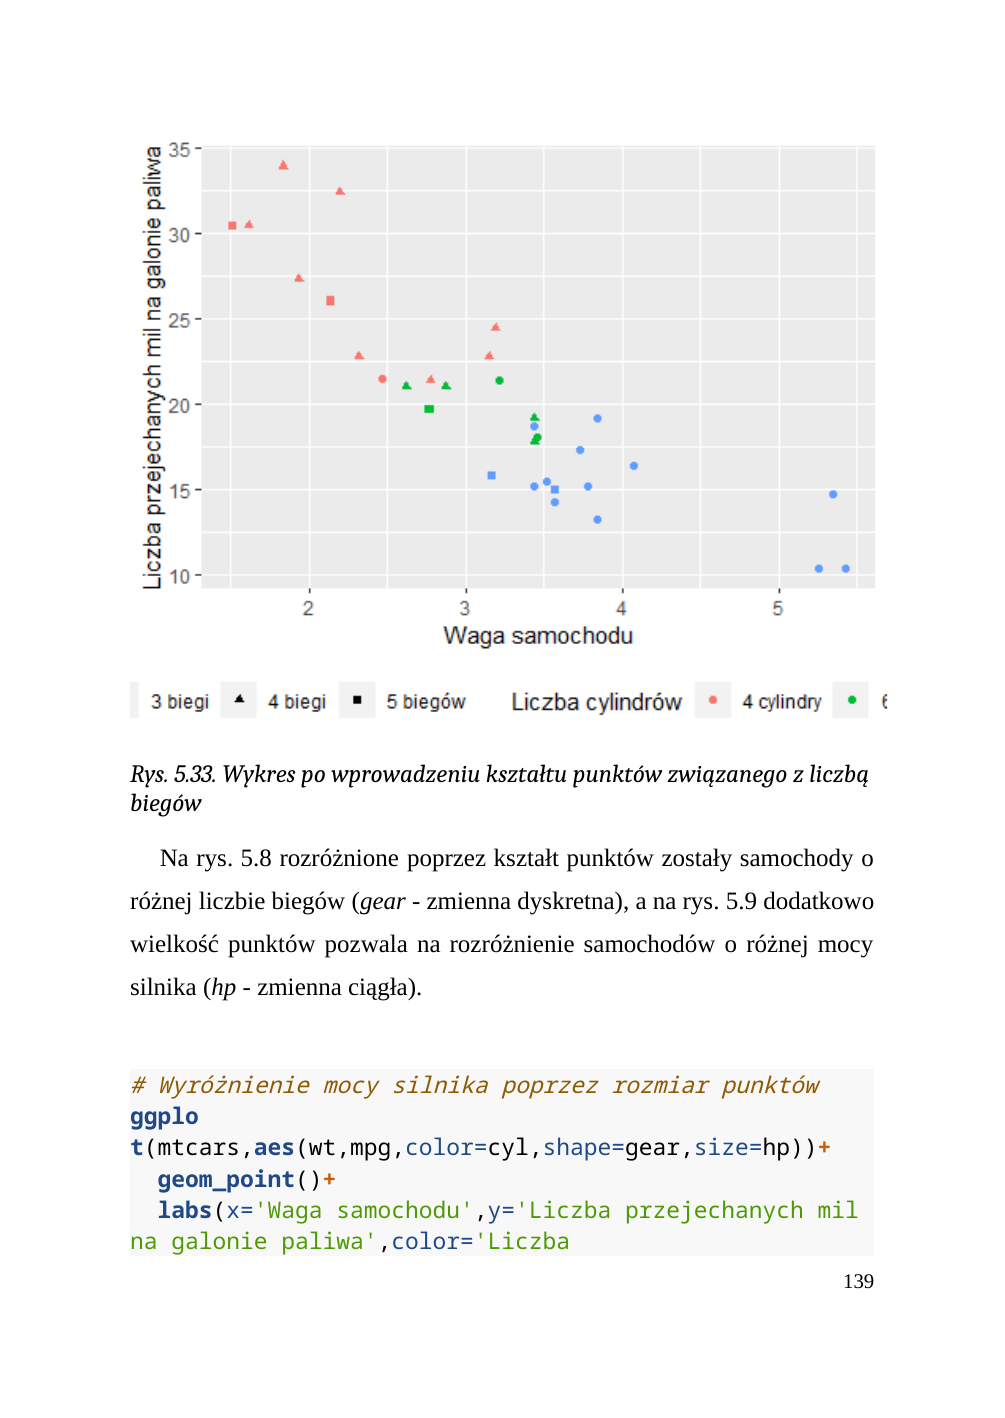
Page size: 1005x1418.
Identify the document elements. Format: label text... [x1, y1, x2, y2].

picture [129, 135, 888, 742]
text Na rys. 5.8 rozróżnione poprzez kształt punktów zostały samochody o różnej liczbie biegów (gear - zmienna dyskretna), a na rys. 5.9 dodatkowo wielkość punktów pozwala na rozróżnienie samochodów o różnej mocy silnika (hp - zmienna ciągła). [130, 843, 874, 1001]
